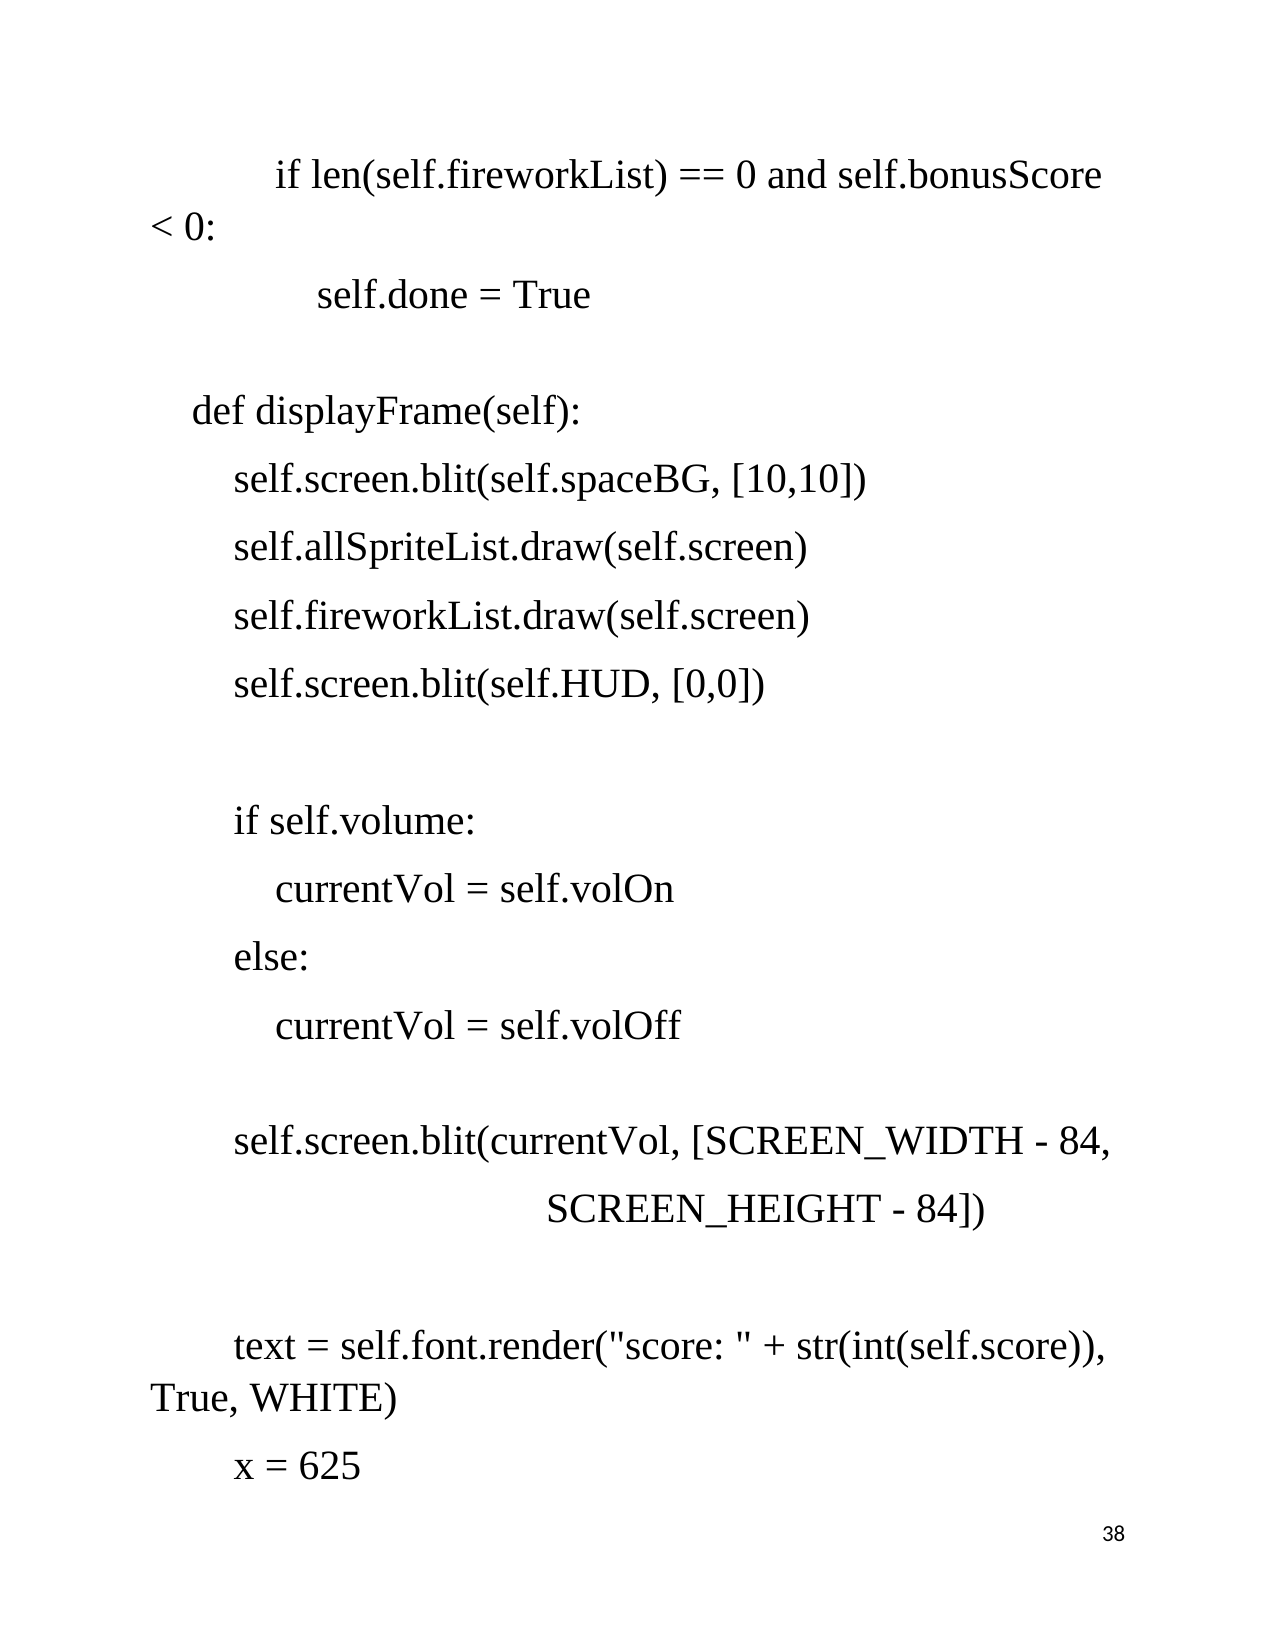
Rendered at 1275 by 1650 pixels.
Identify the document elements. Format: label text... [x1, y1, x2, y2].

text if len(self.fireworkList) == 0 and self.bonusScore < 0: [150, 150, 1125, 249]
text self.fireworkList.draw(self.screen) [150, 590, 1125, 638]
text if self.volume: [150, 795, 1125, 843]
text currentVol = self.volOn [150, 863, 1125, 911]
text text = self.font.render("score: " + str(int(self.score)), True, WHITE) [150, 1320, 1125, 1420]
text x = 625 [150, 1440, 1125, 1488]
text self.screen.blit(self.spaceBG, [10,10]) [150, 453, 1125, 501]
text SCREEN_HEIGHT - 84]) [150, 1184, 1125, 1232]
text self.screen.blit(currentVol, [SCREEN_WIDTH - 84, [150, 1115, 1125, 1163]
text self.allSpriteList.draw(self.screen) [150, 522, 1125, 570]
text currentVol = self.volOff [150, 1000, 1125, 1048]
text self.done = True [150, 270, 1125, 318]
text def displayFrame(self): [150, 385, 1125, 433]
text else: [150, 932, 1125, 980]
text self.screen.blit(self.HUD, [0,0]) [150, 658, 1125, 706]
